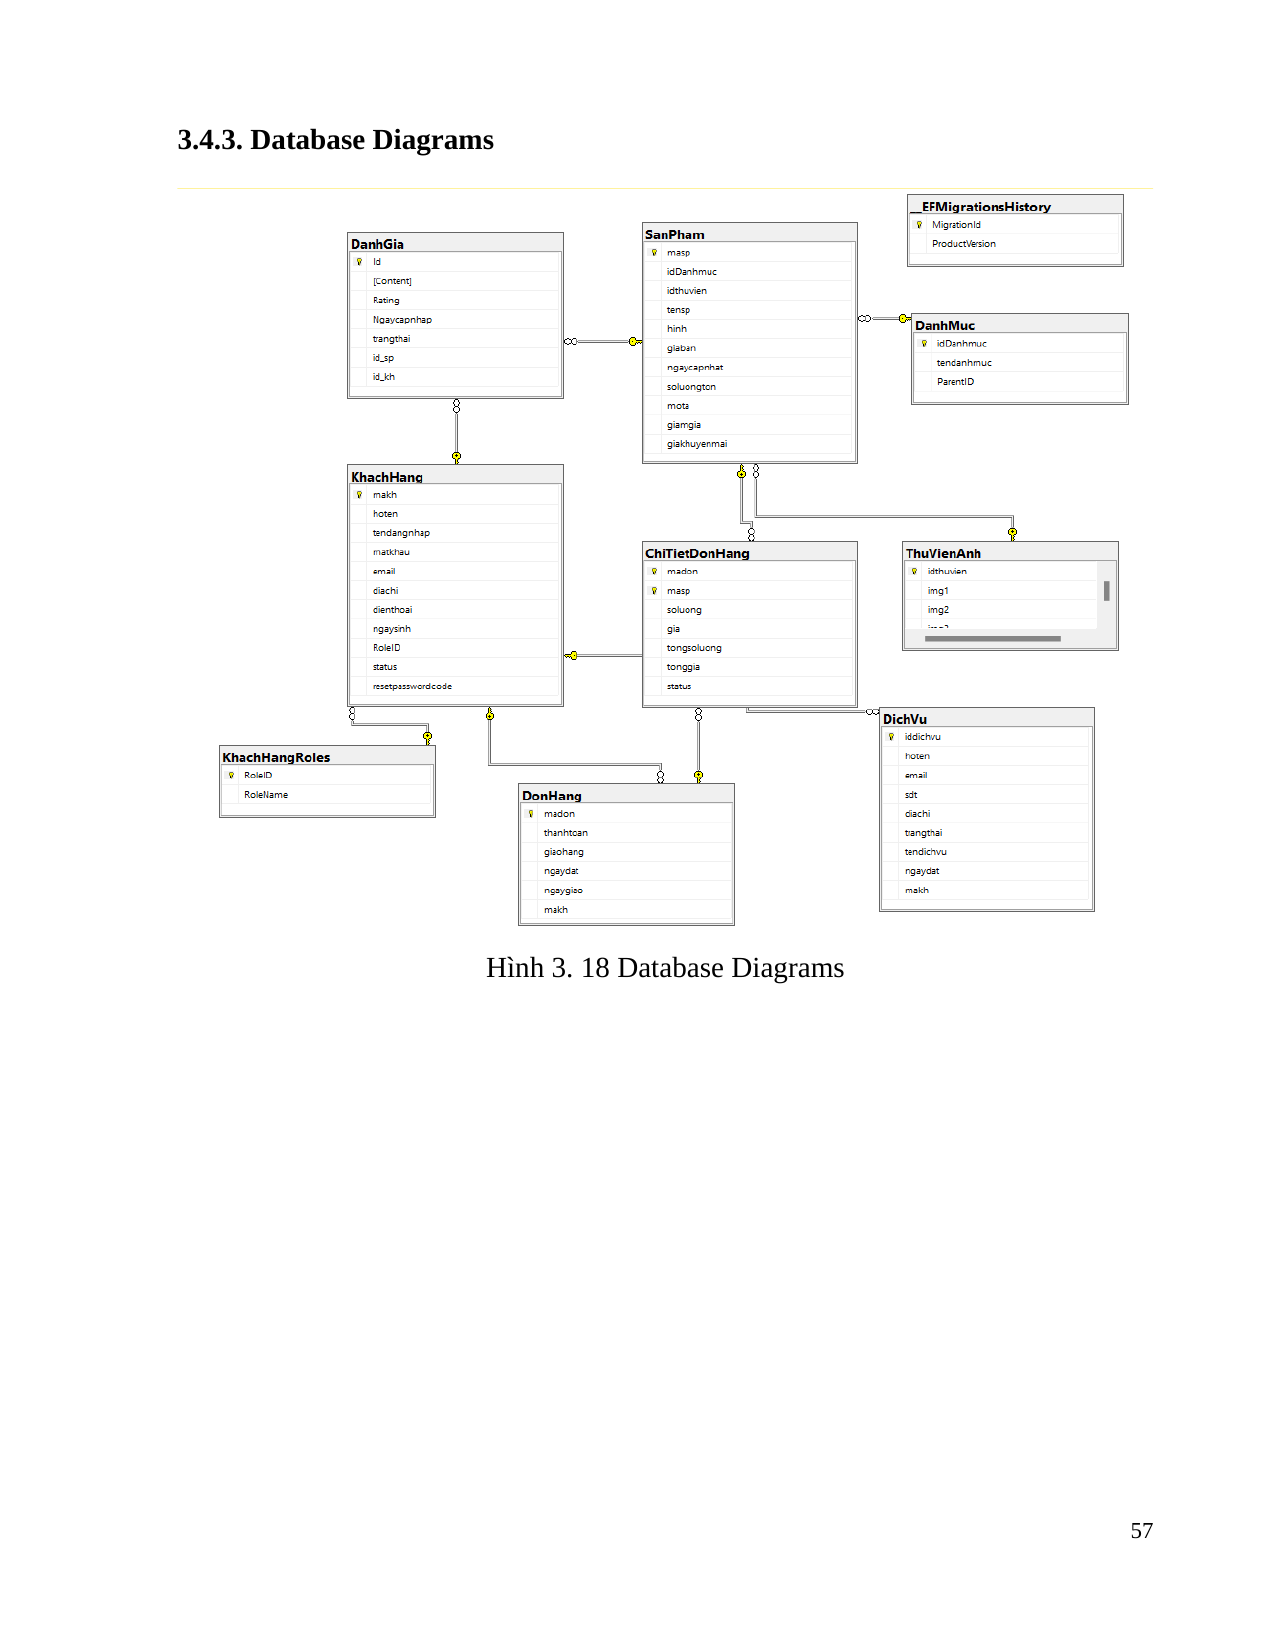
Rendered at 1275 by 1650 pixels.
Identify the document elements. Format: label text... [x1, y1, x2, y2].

picture [177, 188, 1154, 936]
text Hình 3. 18 Database Diagrams [177, 951, 1153, 984]
subtitle 3.4.3. Database Diagrams [177, 122, 1153, 156]
